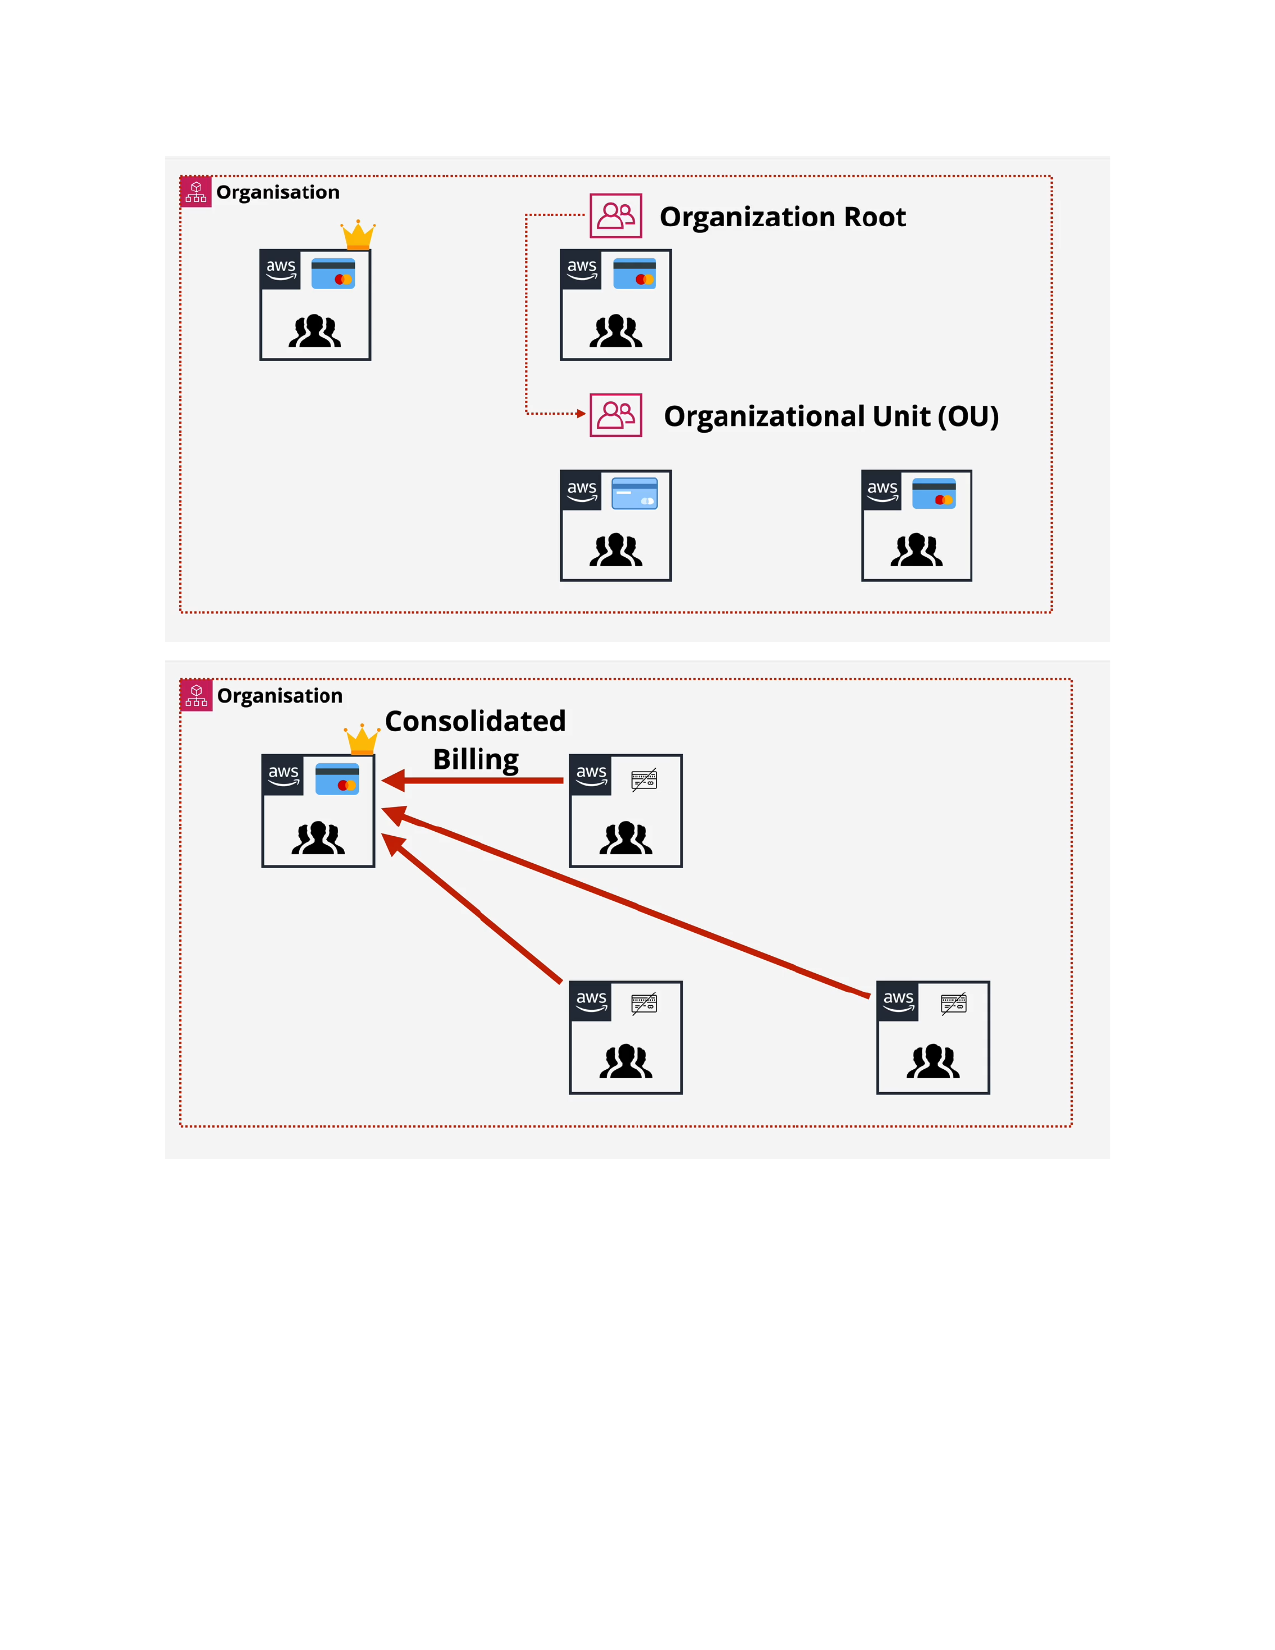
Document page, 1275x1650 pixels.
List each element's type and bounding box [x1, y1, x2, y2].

picture [165, 660, 1111, 1159]
picture [165, 156, 1111, 642]
